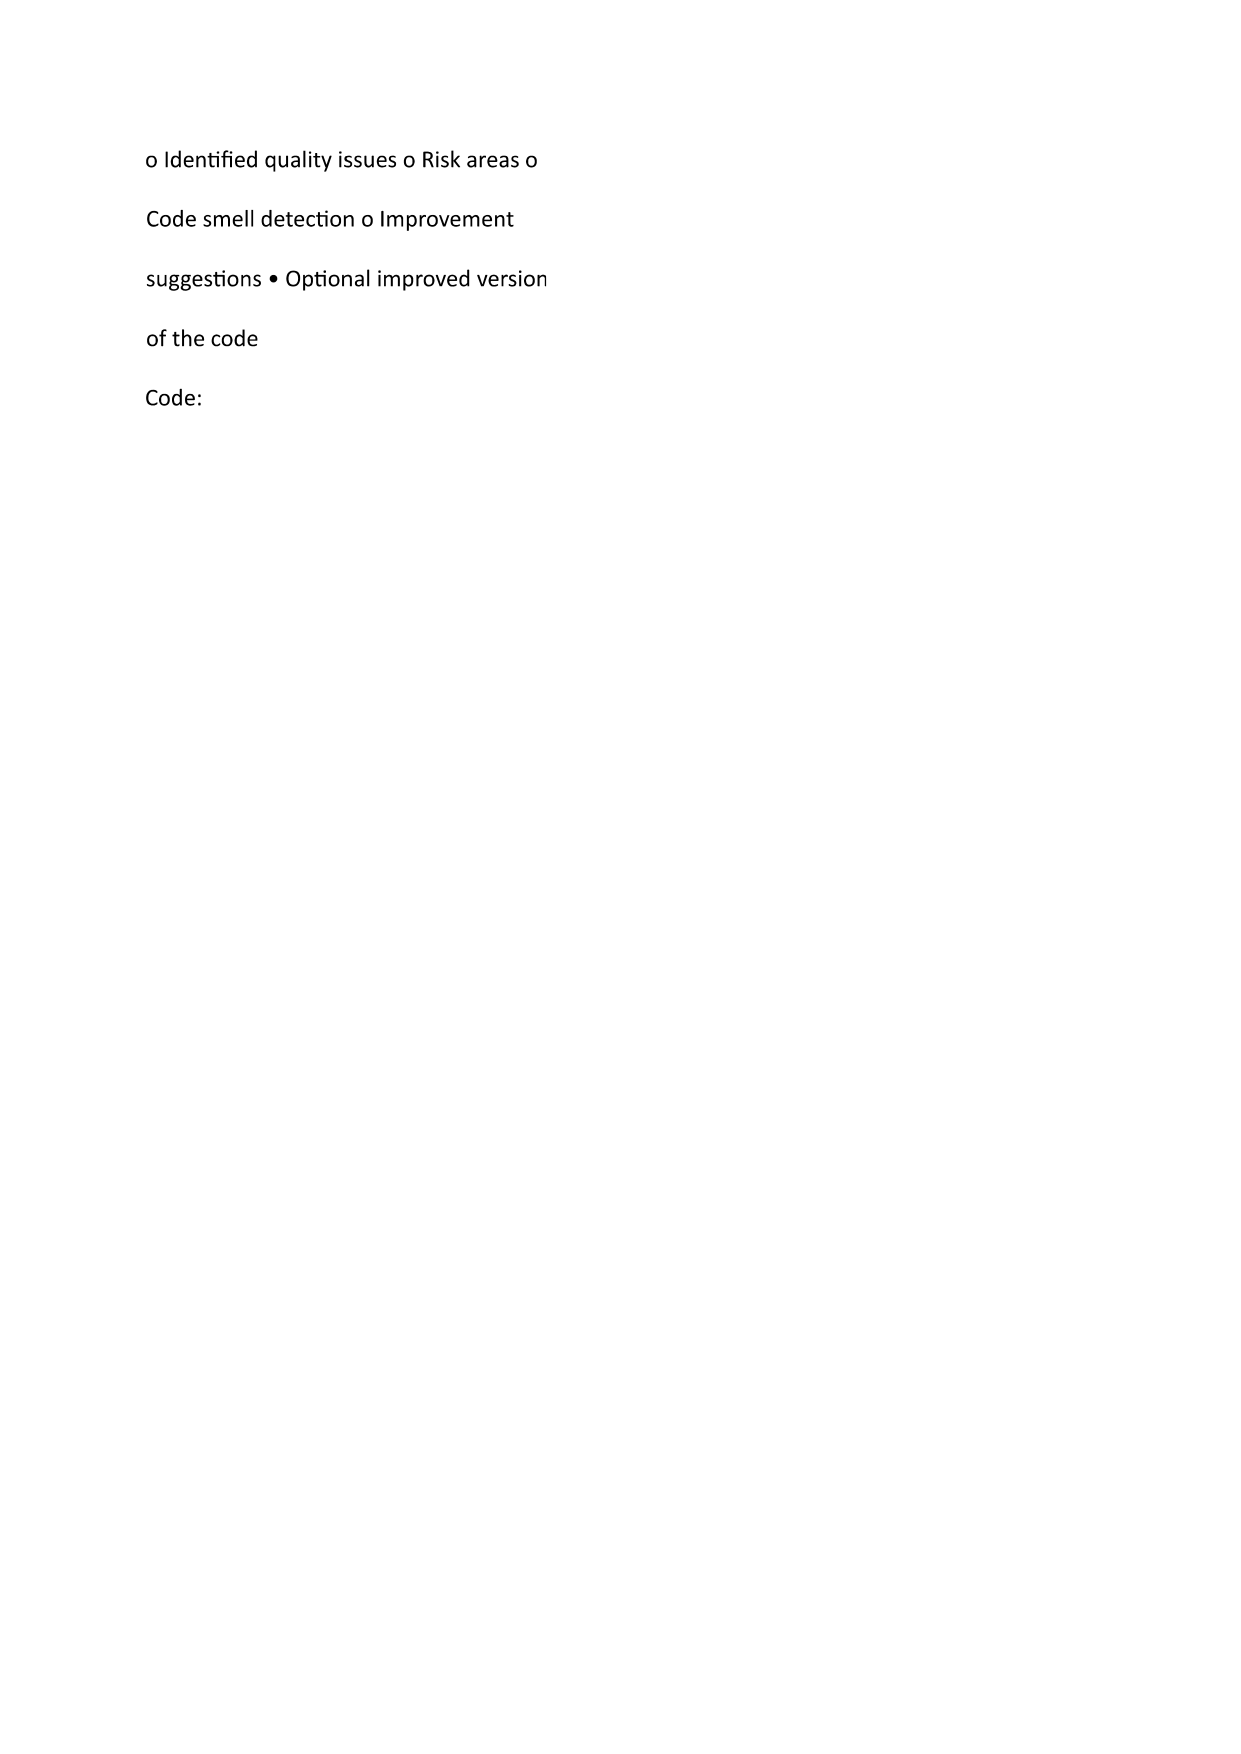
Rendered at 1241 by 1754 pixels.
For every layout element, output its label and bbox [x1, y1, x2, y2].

picture [145, 150, 547, 406]
